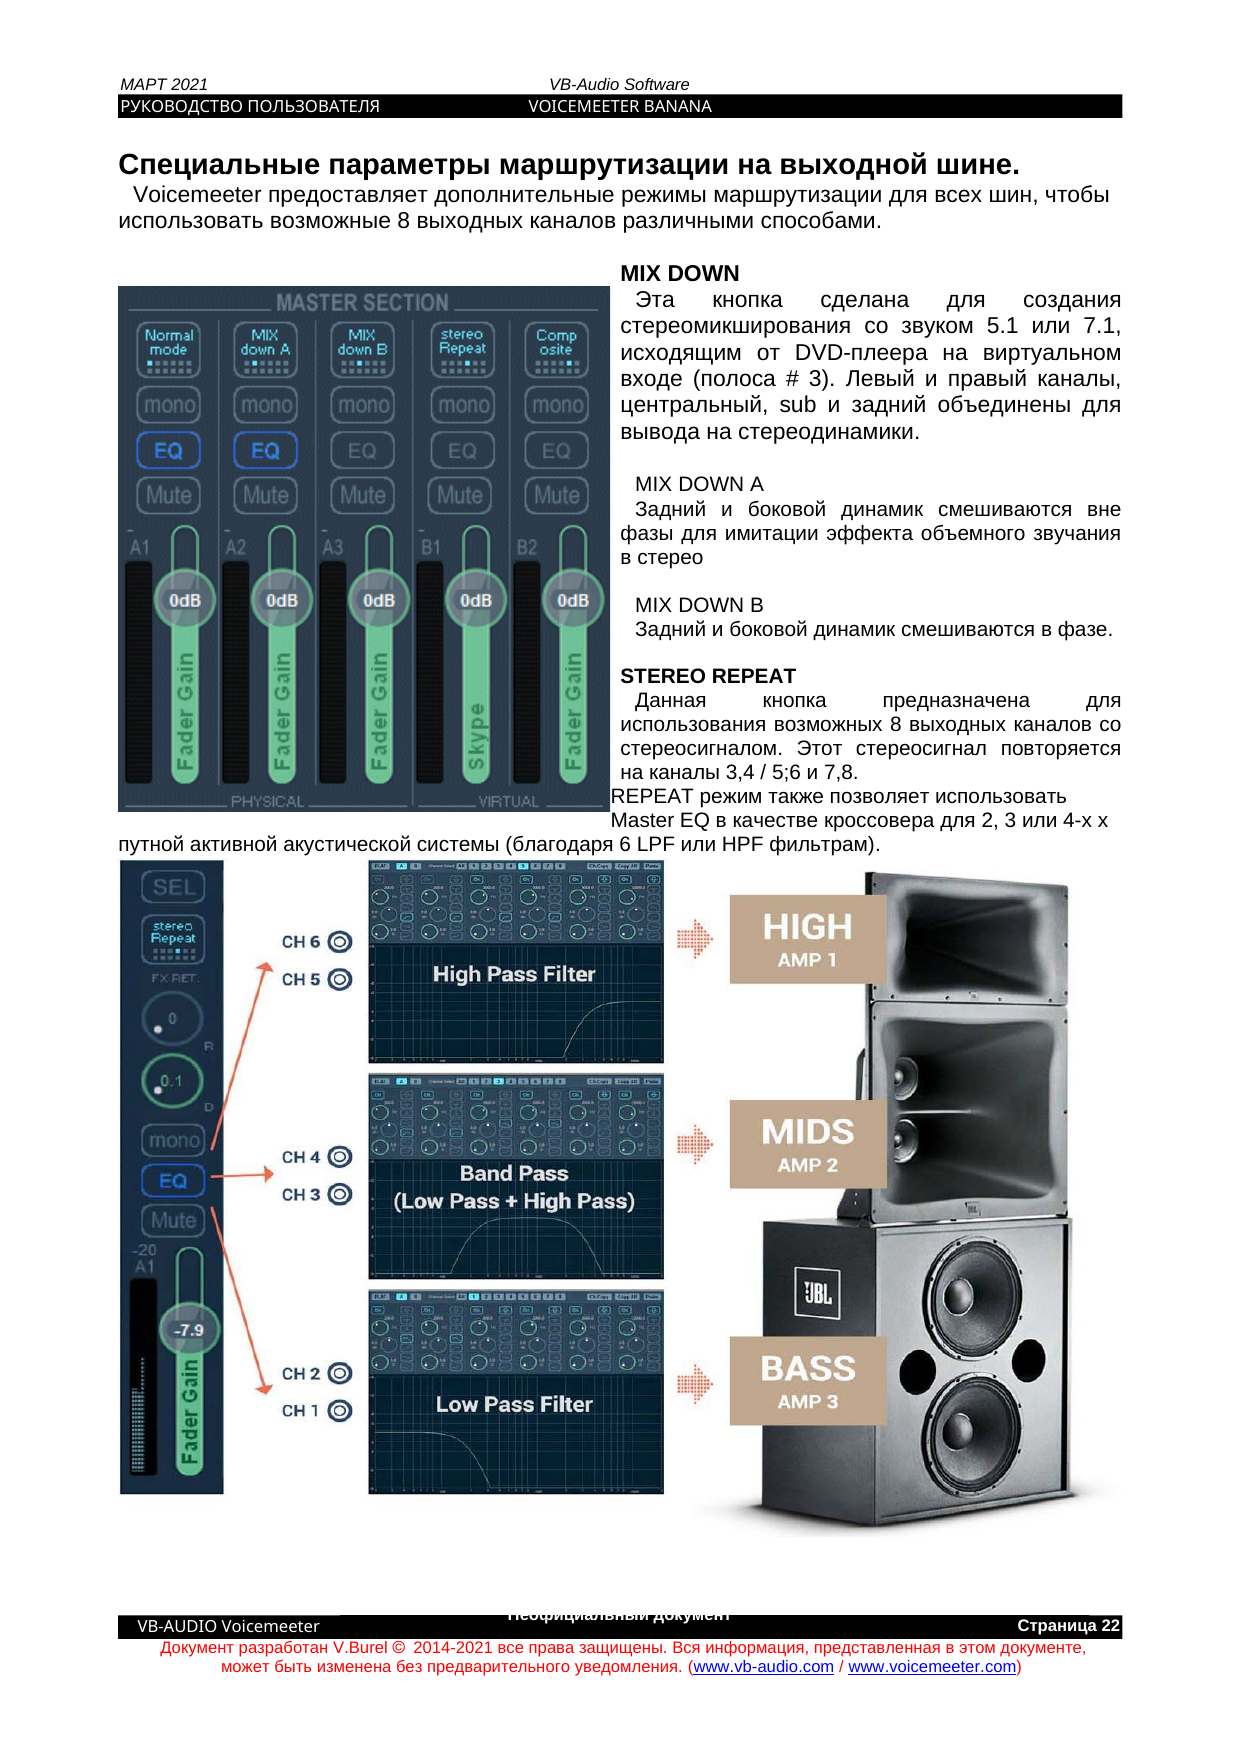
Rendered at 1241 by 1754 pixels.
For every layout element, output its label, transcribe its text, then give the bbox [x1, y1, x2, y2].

subtitle STEREO REPEAT [620, 664, 1122, 688]
text MIX DOWN B [620, 592, 1122, 616]
text REPEAT режим также позволяет использовать Master EQ в качестве кроссовера для 2, 3 или 4-х х путной активной акустической системы (благодаря 6 LPF или HPF фильтрам). [118, 784, 1122, 856]
text Данная кнопка предназначена для использования возможных 8 выходных каналов со стереосигналом. Этот стереосигнал повторяется на каналы 3,4 / 5;6 и 7,8. [620, 688, 1122, 784]
text Задний и боковой динамик смешиваются вне фазы для имитации эффекта объемного звучания в стерео [620, 497, 1122, 568]
text Эта кнопка сделана для создания стереомикширования со звуком 5.1 или 7.1, исходящим от DVD-плеера на виртуальном входе (полоса # 3). Левый и правый каналы, центральный, sub и задний объединены для вывода на стереодинамики. [620, 286, 1122, 444]
text MIX DOWN A [620, 470, 1122, 497]
subtitle MIX DOWN [620, 259, 1122, 286]
text Задний и боковой динамик смешиваются в фазе. [620, 617, 1122, 641]
text Voicemeeter предоставляет дополнительные режимы маршрутизации для всех шин, чтобы использовать возможные 8 выходных каналов различными способами. [118, 181, 1122, 233]
subtitle Специальные параметры маршрутизации на выходной шине. [118, 147, 1122, 180]
picture [117, 858, 1123, 1537]
picture [118, 286, 611, 812]
